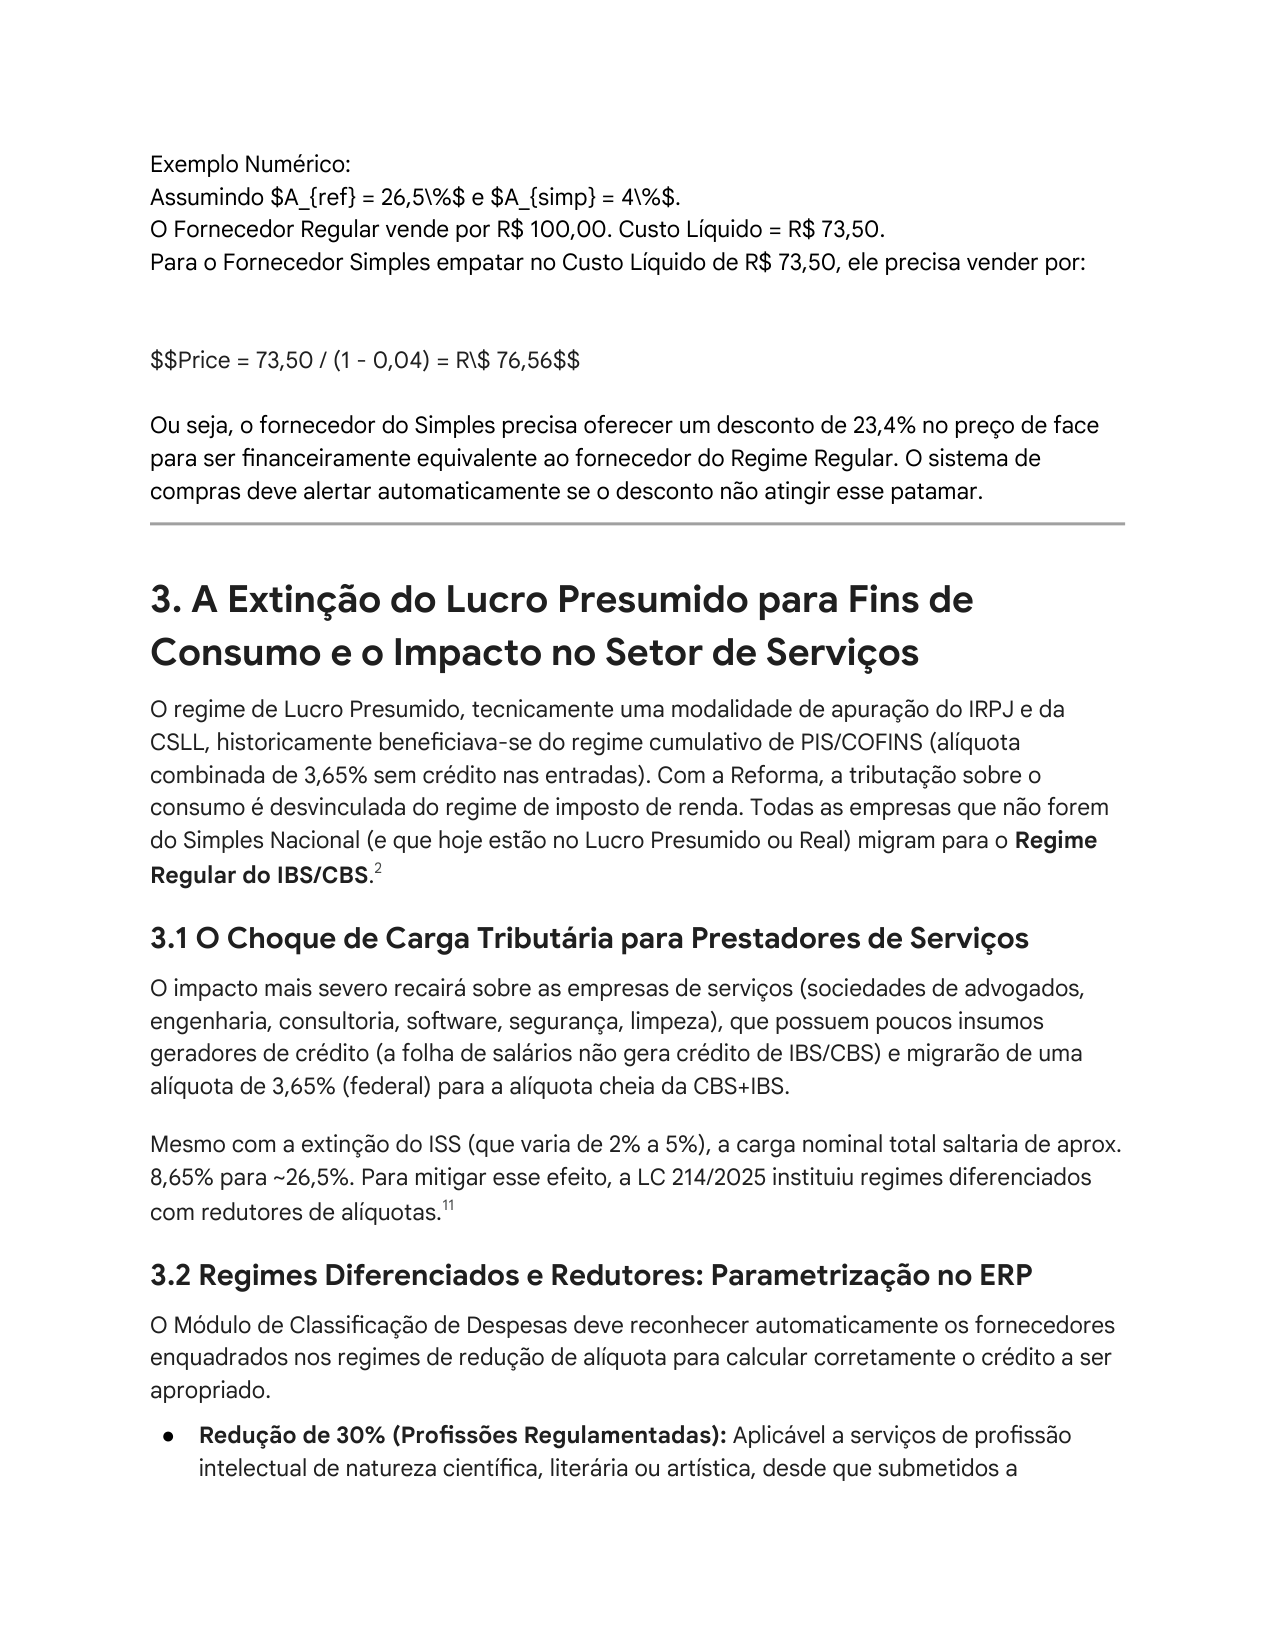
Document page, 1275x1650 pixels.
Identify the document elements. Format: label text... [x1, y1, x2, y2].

text Para o Fornecedor Simples empatar no Custo Líquido de R$ 73,50, ele precisa vender por: [150, 248, 1125, 277]
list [161, 1421, 1125, 1483]
subtitle 3.2 Regimes Diferenciados e Redutores: Parametrização no ERP [150, 1257, 1125, 1293]
text O Fornecedor Regular vende por R$ 100,00. Custo Líquido = R$ 73,50. [150, 215, 1125, 244]
subtitle 3.1 O Choque de Carga Tributária para Prestadores de Serviços [150, 920, 1125, 957]
text O impacto mais severo recairá sobre as empresas de serviços (sociedades de advogados, engenharia, consultoria, software, segurança, limpeza), que possuem poucos insumos geradores de crédito (a folha de salários não gera crédito de IBS/CBS) e migrarão de uma alíquota de 3,65% (federal) para a alíquota cheia da CBS+IBS. [150, 974, 1125, 1101]
text Exemplo Numérico: [150, 150, 1125, 179]
text $$Price = 73,50 / (1 - 0,04) = R\$ 76,56$$ [150, 346, 1125, 375]
text O Módulo de Classificação de Despesas deve reconhecer automaticamente os fornecedores enquadrados nos regimes de redução de alíquota para calcular corretamente o crédito a ser apropriado. [150, 1311, 1125, 1405]
text O regime de Lucro Presumido, tecnicamente uma modalidade de apuração do IRPJ e da CSLL, historicamente beneficiava-se do regime cumulativo de PIS/COFINS (alíquota combinada de 3,65% sem crédito nas entradas). Com a Reforma, a tributação sobre o consumo é desvinculada do regime de imposto de renda. Todas as empresas que não forem do Simples Nacional (e que hoje estão no Lucro Presumido ou Real) migram para o Regime Regular do IBS/CBS.2 [150, 695, 1125, 891]
subtitle 3. A Extinção do Lucro Presumido para Fins de Consumo e o Impacto no Setor de Serviços [150, 526, 1125, 676]
text Assumindo $A_{ref} = 26,5\%$ e $A_{simp} = 4\%$. [150, 183, 1125, 211]
text Ou seja, o fornecedor do Simples precisa oferecer um desconto de 23,4% no preço de face para ser financeiramente equivalente ao fornecedor do Regime Regular. O sistema de compras deve alertar automaticamente se o desconto não atingir esse patamar. [150, 412, 1125, 506]
text Mesmo com a extinção do ISS (que varia de 2% a 5%), a carga nominal total saltaria de aprox. 8,65% para ~26,5%. Para mitigar esse efeito, a LC 214/2025 instituiu regimes diferenciados com redutores de alíquotas.11 [150, 1130, 1125, 1227]
